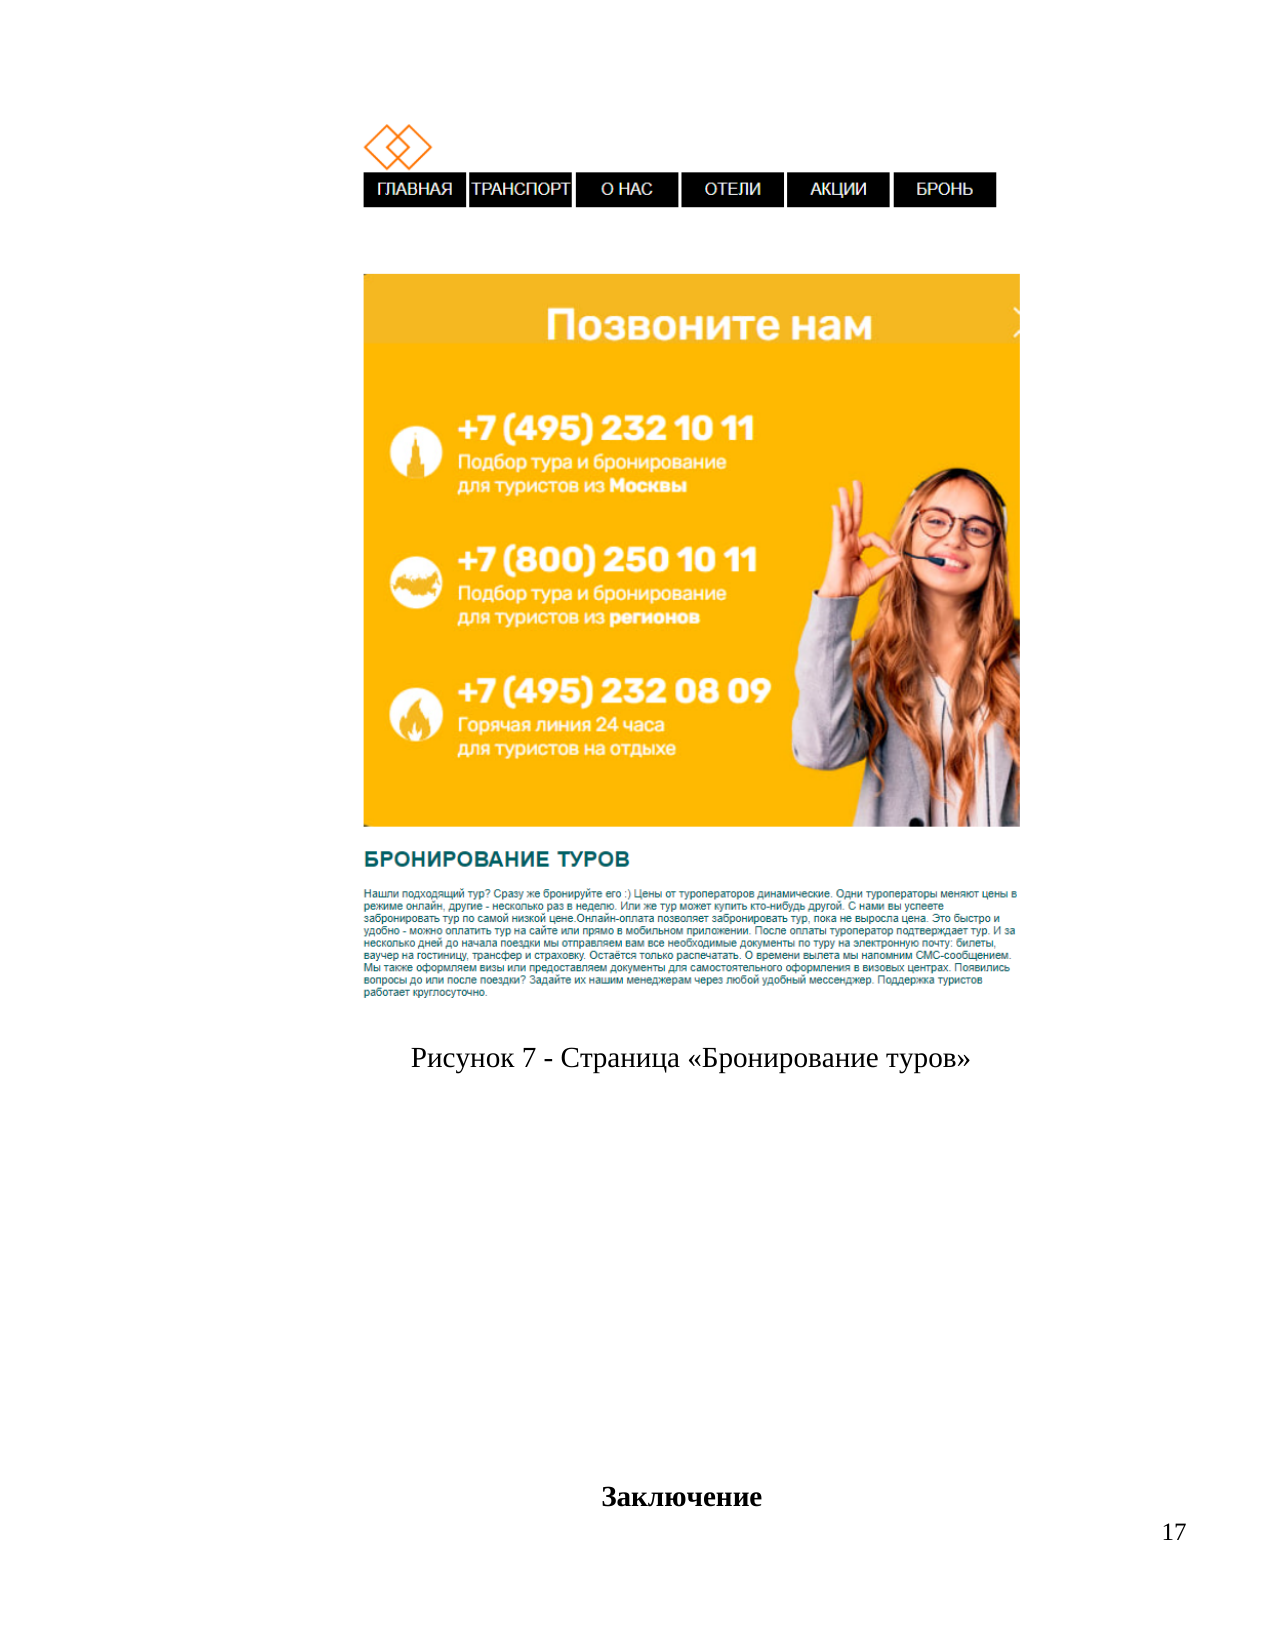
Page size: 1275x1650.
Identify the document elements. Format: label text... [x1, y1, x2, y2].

subtitle Заключение [177, 1479, 1186, 1512]
text Рисунок 7 - Страница «Бронирование туров» [177, 1040, 1186, 1074]
picture [177, 118, 1187, 1040]
